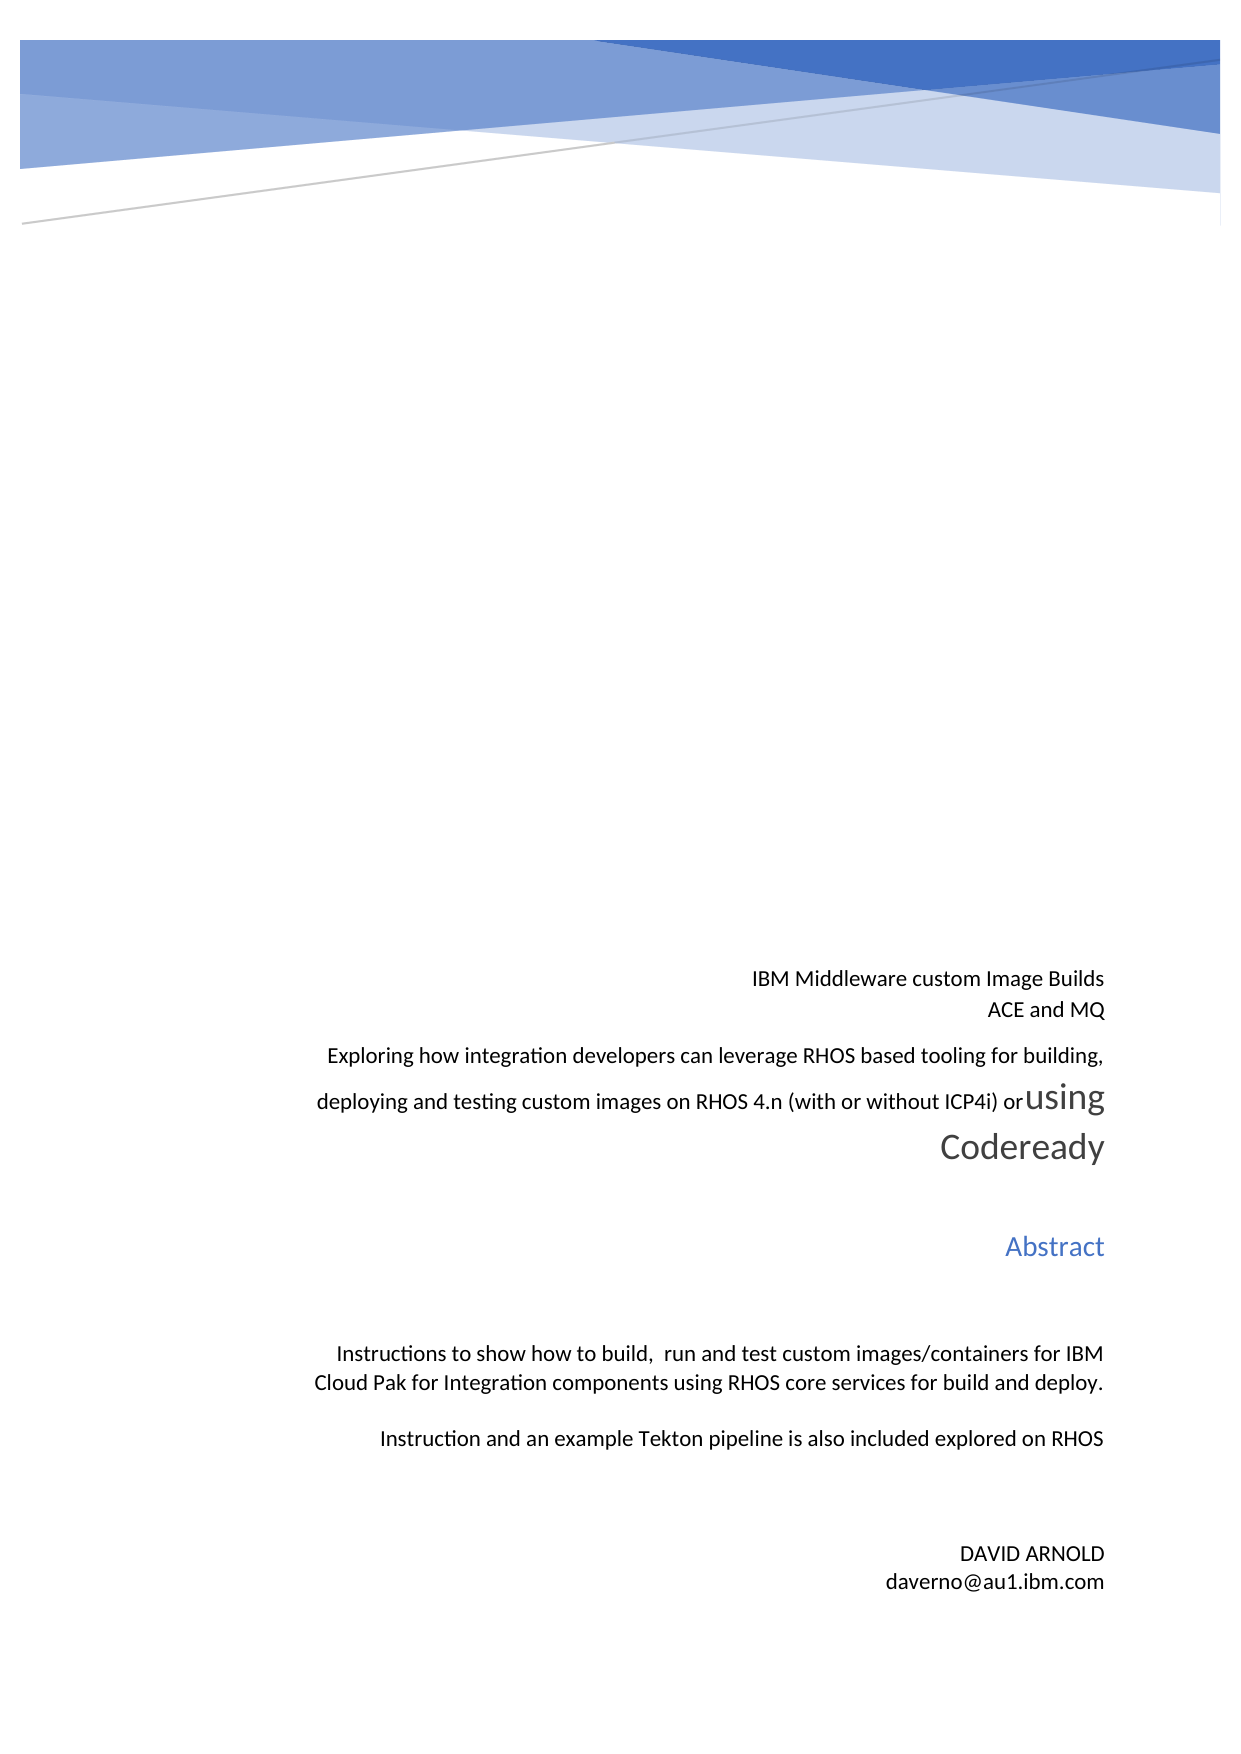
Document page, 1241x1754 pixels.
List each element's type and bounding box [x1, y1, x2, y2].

picture [20, 40, 1221, 240]
